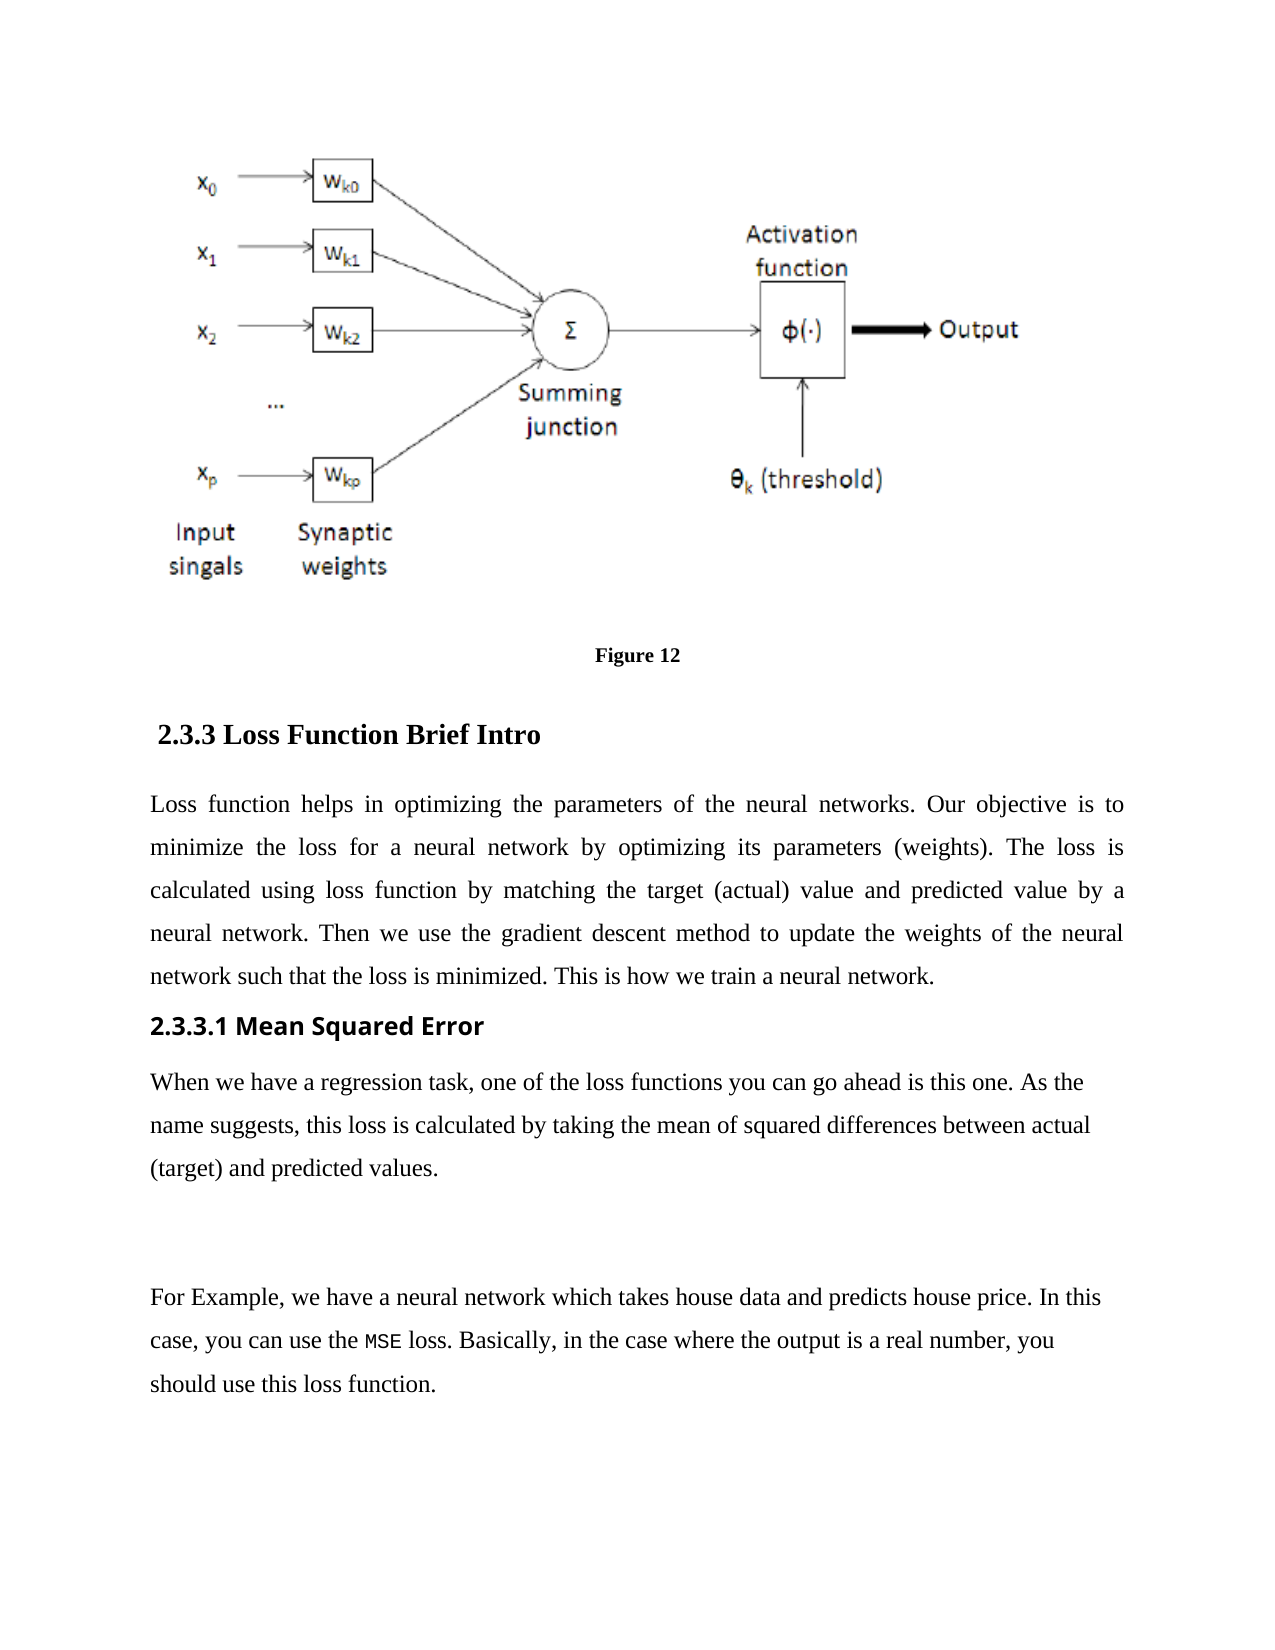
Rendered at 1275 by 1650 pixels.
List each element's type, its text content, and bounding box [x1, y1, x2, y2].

text Loss function helps in optimizing the parameters of the neural networks. Our objective is to minimize the loss for a neural network by optimizing its parameters (weights). The loss is calculated using loss function by matching the target (actual) value and predicted value by a neural network. Then we use the gradient descent method to update the weights of the neural network such that the loss is minimized. This is how we train a neural network. [150, 789, 1125, 990]
picture [150, 150, 1035, 588]
subtitle 2.3.3.1 Mean Squared Error [150, 1008, 1125, 1042]
text When we have a regression task, one of the loss functions you can go ahead is this one. As the name suggests, this loss is calculated by taking the mean of squared differences between actual (target) and predicted values. [150, 1067, 1125, 1182]
subtitle 2.3.3 Loss Function Brief Intro [150, 717, 1125, 750]
text For Example, we have a neural network which takes house data and predicts house price. In this case, you can use the MSE loss. Basically, in the case where the output is a real number, you should use this loss function. [150, 1282, 1125, 1398]
